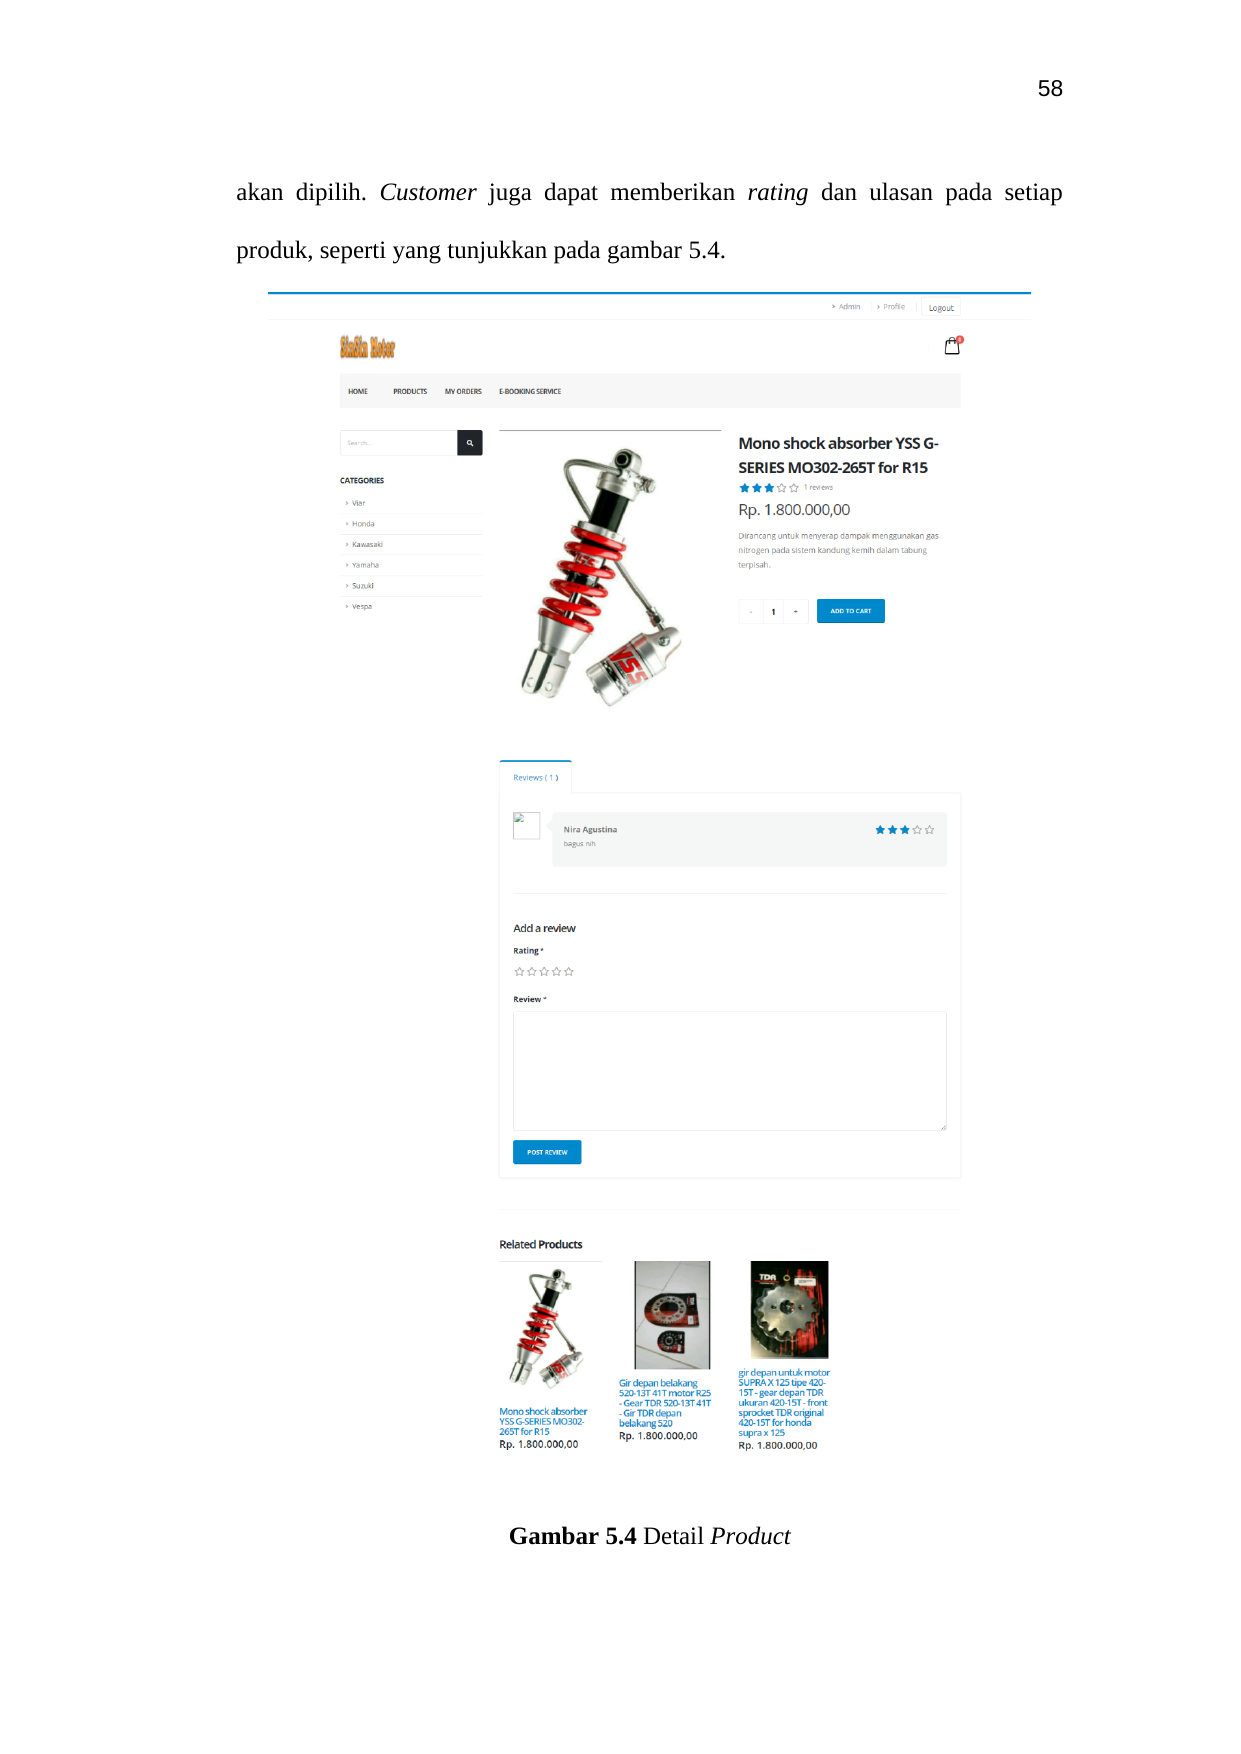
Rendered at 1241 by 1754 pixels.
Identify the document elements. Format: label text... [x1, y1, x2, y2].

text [236, 177, 1063, 263]
text Gambar 5.4 Detail Product [236, 1521, 1063, 1549]
picture [268, 295, 1032, 1495]
